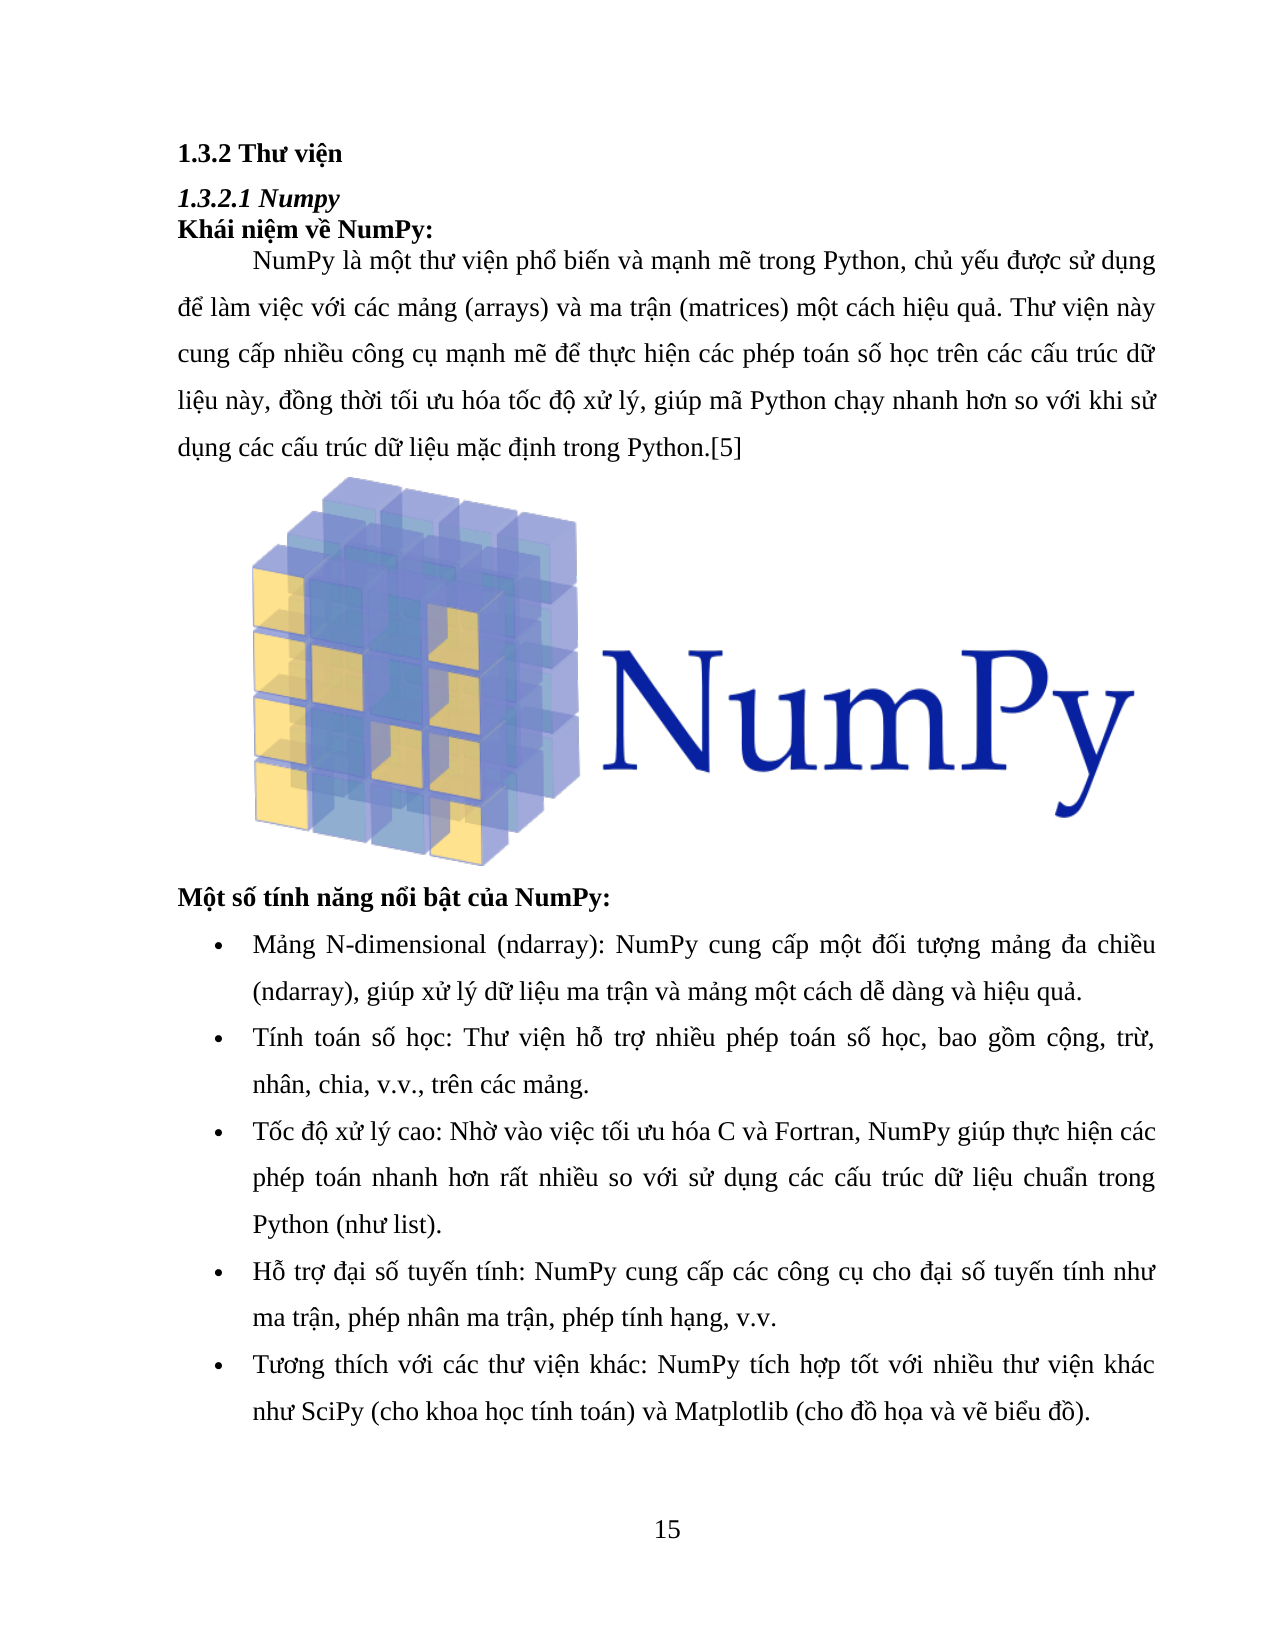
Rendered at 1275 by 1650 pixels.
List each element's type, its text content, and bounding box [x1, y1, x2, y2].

text Khái niệm về NumPy: [177, 213, 1157, 244]
text Một số tính năng nổi bật của NumPy: [177, 881, 1157, 912]
list Tương thích với các thư viện khác: NumPy tích hợp tốt với nhiều thư viện khác như SciPy (cho khoa học tính toán) và Matplotlib (cho đồ họa và vẽ biểu đồ). [215, 1348, 1157, 1426]
subtitle 1.3.2.1 Numpy [177, 182, 1157, 213]
subtitle 1.3.2 Thư viện [177, 137, 1157, 168]
list Tốc độ xử lý cao: Nhờ vào việc tối ưu hóa C và Fortran, NumPy giúp thực hiện các phép toán nhanh hơn rất nhiều so với sử dụng các cấu trúc dữ liệu chuẩn trong Python (như list). [215, 1115, 1157, 1239]
list Hỗ trợ đại số tuyến tính: NumPy cung cấp các công cụ cho đại số tuyến tính như ma trận, phép nhân ma trận, phép tính hạng, v.v. [215, 1255, 1157, 1332]
list Mảng N-dimensional (ndarray): NumPy cung cấp một đối tượng mảng đa chiều (ndarray), giúp xử lý dữ liệu ma trận và mảng một cách dễ dàng và hiệu quả. [215, 928, 1157, 1006]
text NumPy là một thư viện phổ biến và mạnh mẽ trong Python, chủ yếu được sử dụng để làm việc với các mảng (arrays) và ma trận (matrices) một cách hiệu quả. Thư viện này cung cấp nhiều công cụ mạnh mẽ để thực hiện các phép toán số học trên các cấu trúc dữ liệu này, đồng thời tối ưu hóa tốc độ xử lý, giúp mã Python chạy nhanh hơn so với khi sử dụng các cấu trúc dữ liệu mặc định trong Python.[5] [177, 244, 1157, 462]
list Tính toán số học: Thư viện hỗ trợ nhiều phép toán số học, bao gồm cộng, trừ, nhân, chia, v.v., trên các mảng. [215, 1021, 1157, 1099]
picture [252, 477, 1135, 866]
